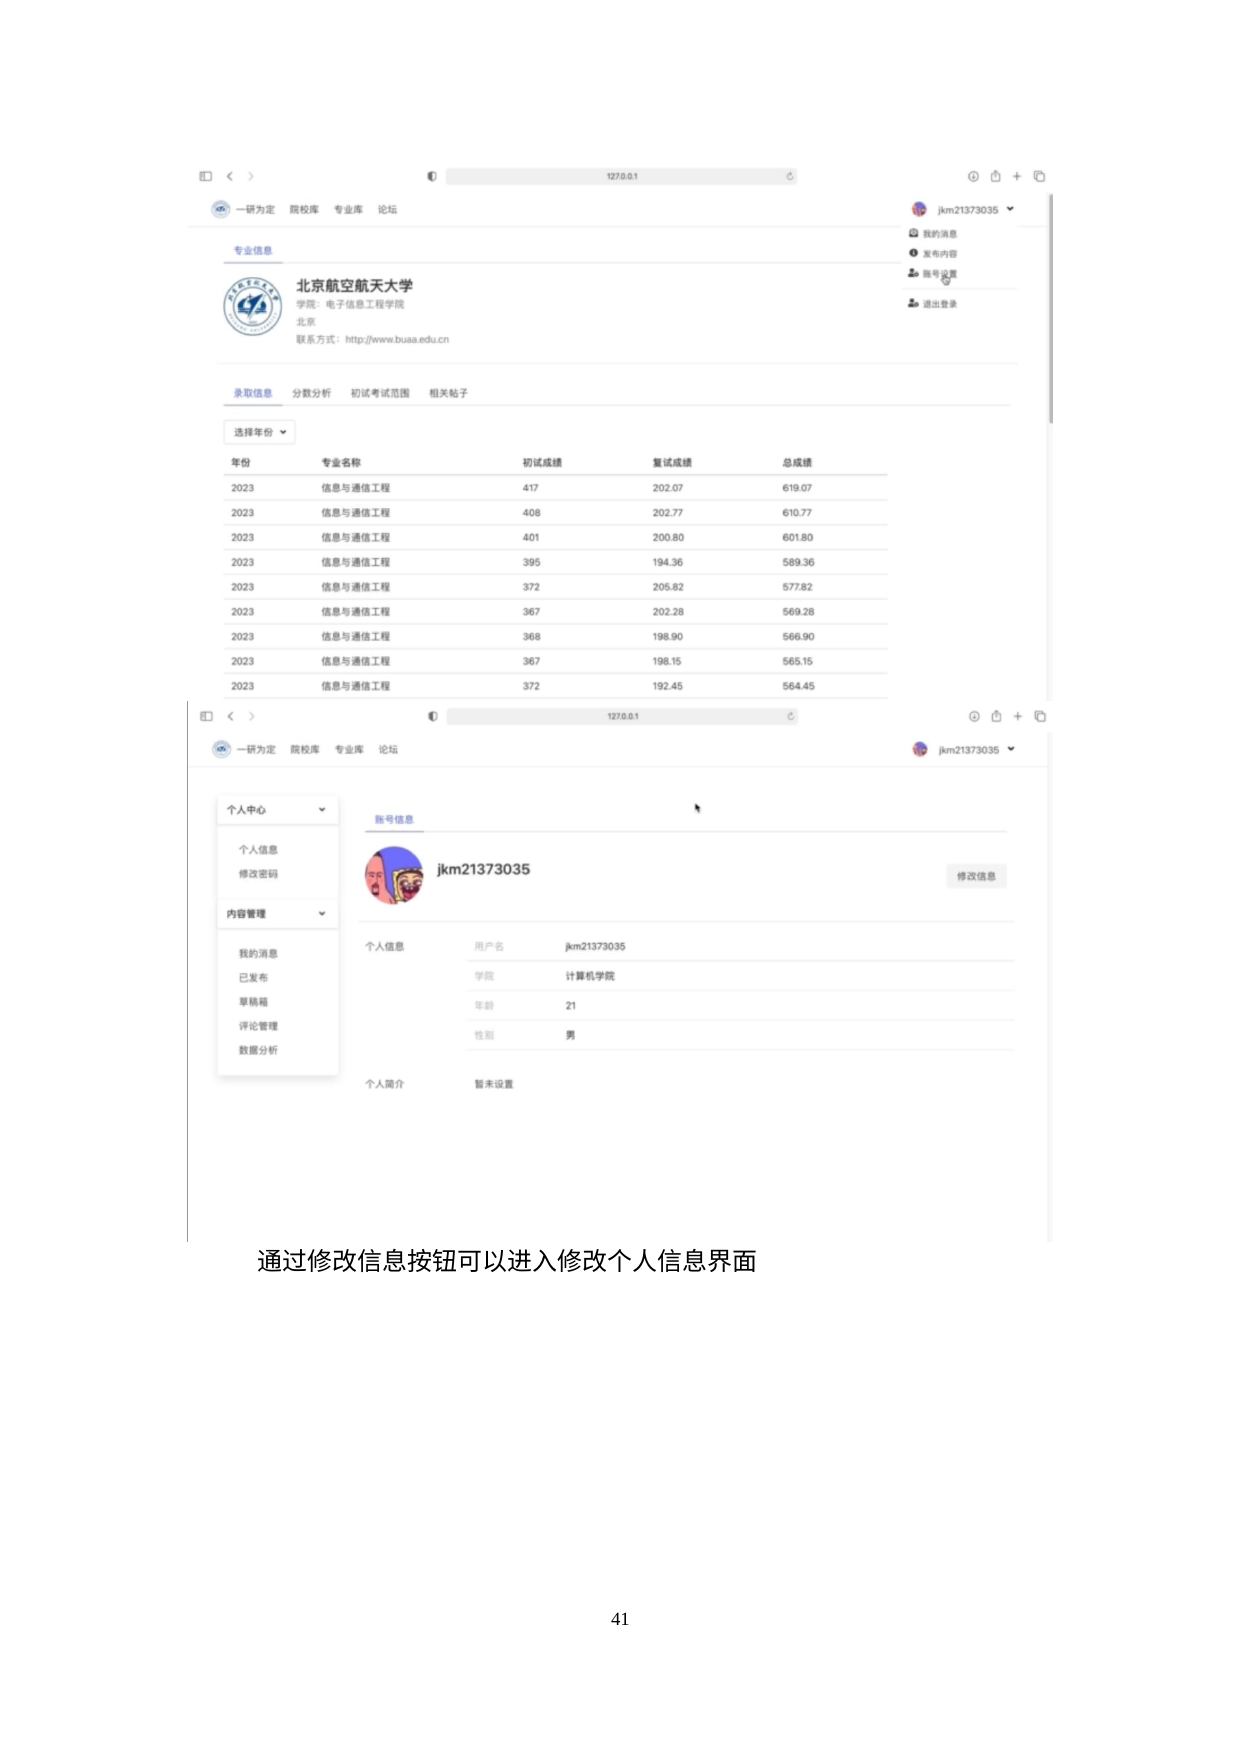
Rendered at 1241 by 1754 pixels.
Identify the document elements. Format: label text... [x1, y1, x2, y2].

picture [187, 162, 1053, 1242]
text 通过修改信息按钮可以进入修改个人信息界面 [187, 1242, 1053, 1278]
